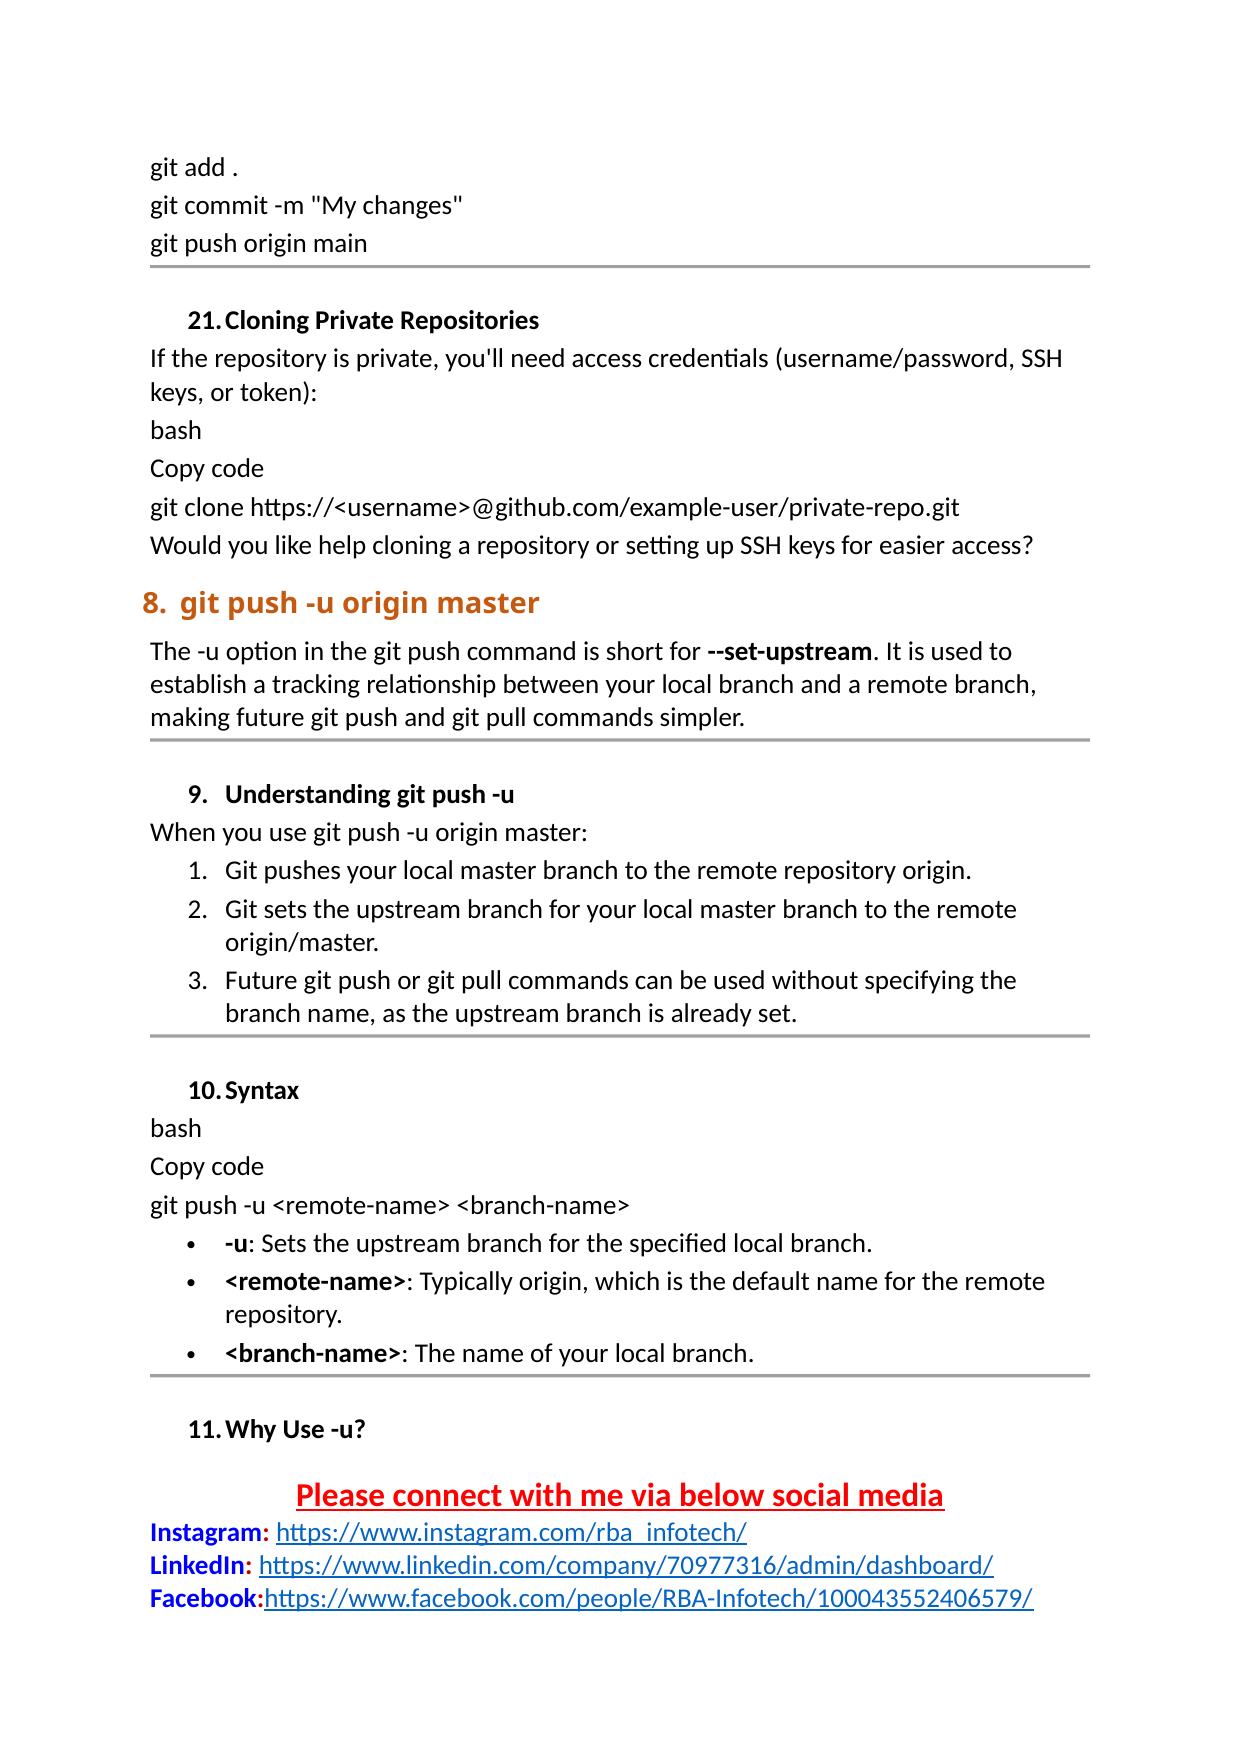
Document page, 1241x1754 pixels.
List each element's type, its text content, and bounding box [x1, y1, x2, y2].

list <remote-name>: Typically origin, which is the default name for the remote repository. [187, 1264, 1090, 1331]
text bash [150, 413, 1090, 446]
text Copy code [150, 451, 1090, 484]
list Git pushes your local master branch to the remote repository origin. [187, 853, 1090, 886]
text git add . [150, 150, 1090, 183]
text git push origin main [150, 227, 1090, 260]
list Git sets the upstream branch for your local master branch to the remote origin/master. [187, 892, 1090, 958]
list Why Use -u? [187, 1412, 1090, 1446]
text Would you like help cloning a repository or setting up SSH keys for easier access? [150, 528, 1090, 561]
list -u: Sets the upstream branch for the specified local branch. [187, 1226, 1090, 1259]
list <branch-name>: The name of your local branch. [187, 1336, 1090, 1369]
text Copy code [150, 1149, 1090, 1182]
text git push -u <remote-name> <branch-name> [150, 1188, 1090, 1221]
list Syntax [187, 1073, 1090, 1106]
list Cloning Private Repositories [187, 303, 1090, 336]
text If the repository is private, you'll need access credentials (username/password, SSH keys, or token): [150, 342, 1090, 408]
list Future git push or git pull commands can be used without specifying the branch name, as the upstream branch is already set. [187, 963, 1090, 1029]
text git clone https://<username>@github.com/example-user/private-repo.git [150, 490, 1090, 523]
text When you use git push -u origin master: [150, 815, 1090, 848]
subtitle git push -u origin master [142, 582, 1090, 622]
text git commit -m "My changes" [150, 188, 1090, 221]
text bash [150, 1111, 1090, 1144]
list Understanding git push -u [187, 777, 1090, 810]
text The -u option in the git push command is short for --set-upstream. It is used to establish a tracking relationship between your local branch and a remote branch, making future git push and git pull commands simpler. [150, 634, 1090, 733]
